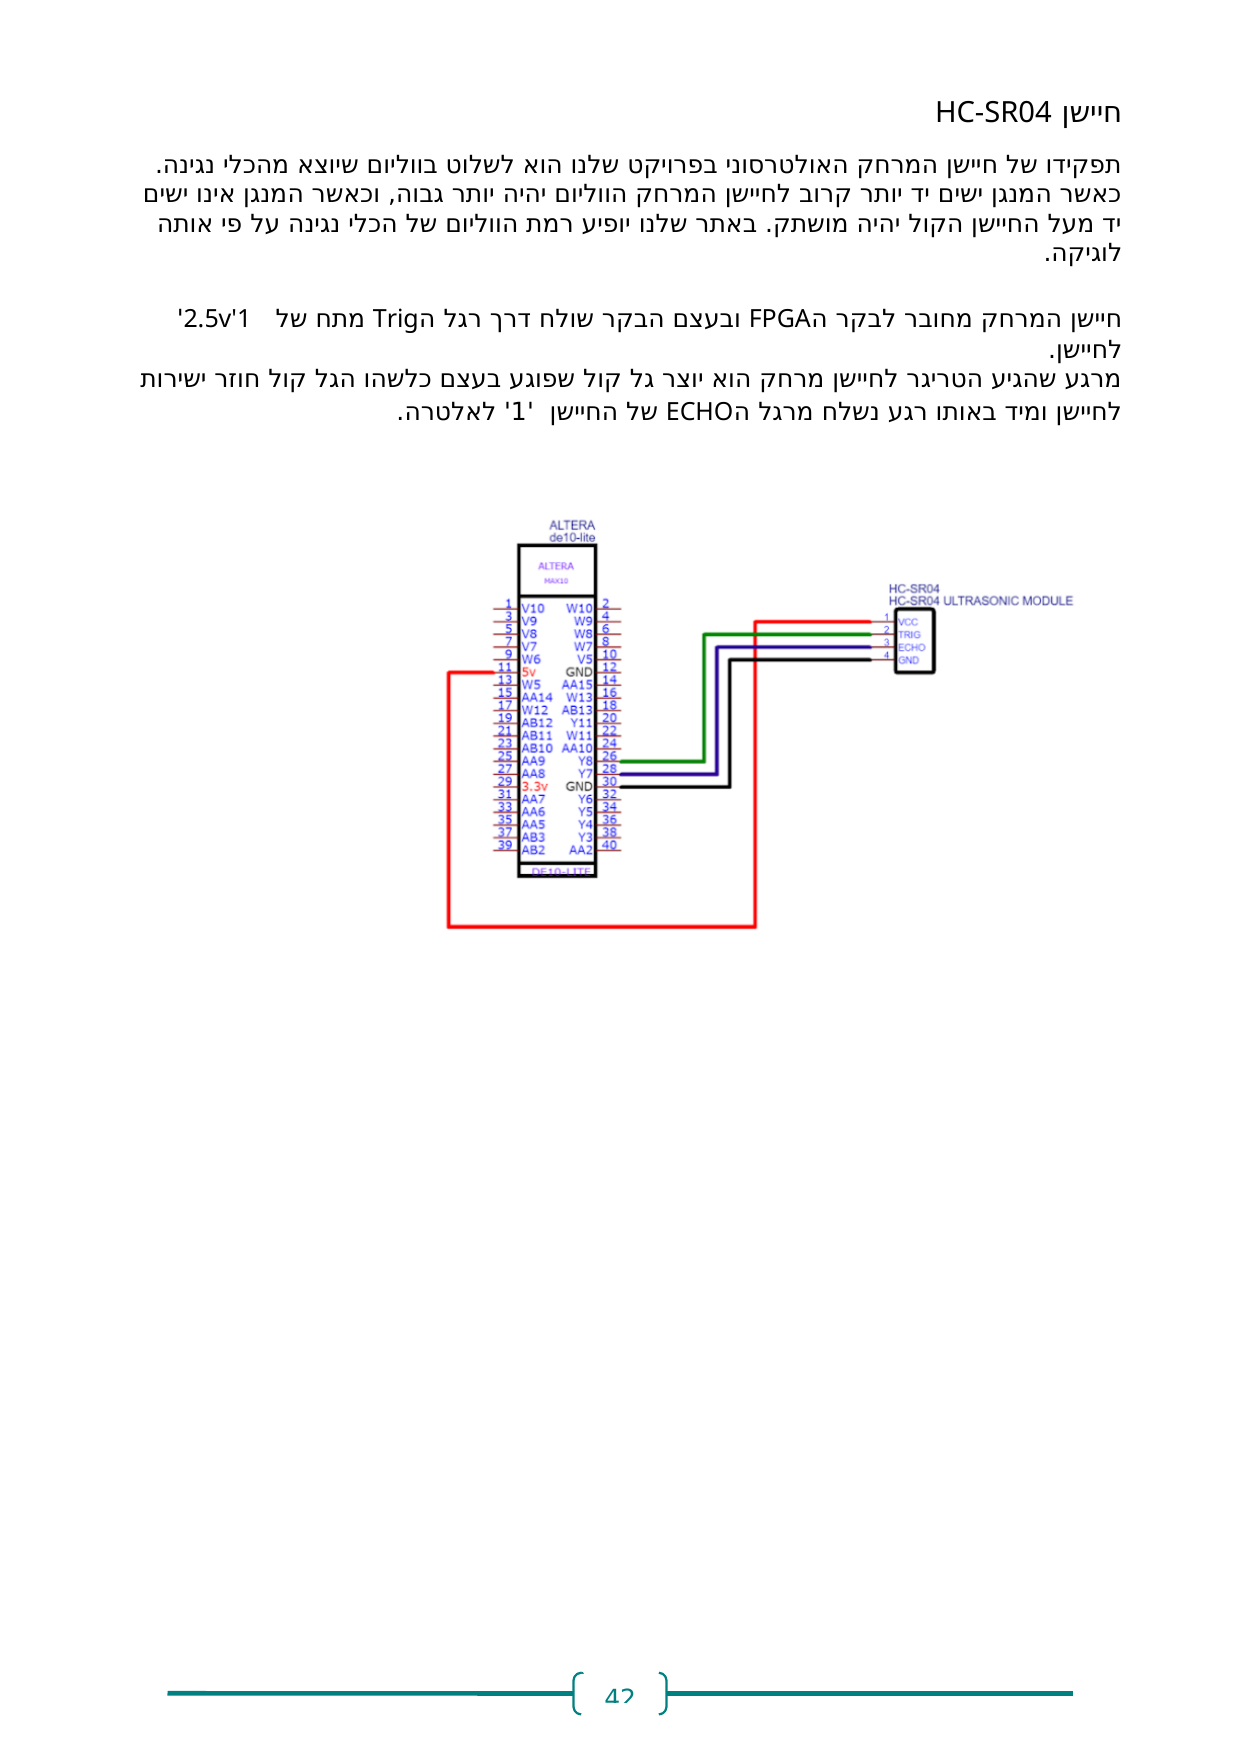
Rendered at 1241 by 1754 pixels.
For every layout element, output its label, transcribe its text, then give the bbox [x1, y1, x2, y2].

picture [352, 461, 1122, 1008]
text מרגע שהגיע הטריגר לחיישן מרחק הוא יוצר גל קול שפוגע בעצם כלשהו הגל קול חוזר ישירות לחיישן ומיד באותו רגע נשלח מרגל הECHO של החיישן '1' לאלטרה. [118, 364, 1122, 428]
text תפקידו של חיישן המרחק האולטרסוני בפרויקט שלנו הוא לשלוט בווליום שיוצא מהכלי נגינה. כאשר המנגן ישים יד יותר קרוב לחיישן המרחק הווליום יהיה יותר גבוה, וכאשר המנגן אינו ישים יד מעל החיישן הקול יהיה מושתק. באתר שלנו יופיע רמת הווליום של הכלי נגינה על פי אותה לוגיקה. [118, 150, 1122, 267]
text חיישן המרחק מחובר לבקר הFPGA ובעצם הבקר שולח דרך רגל הTrig מתח של 2.5v'1' לחיישן. [118, 301, 1122, 364]
subtitle חיישן HC-SR04 [118, 91, 1122, 131]
